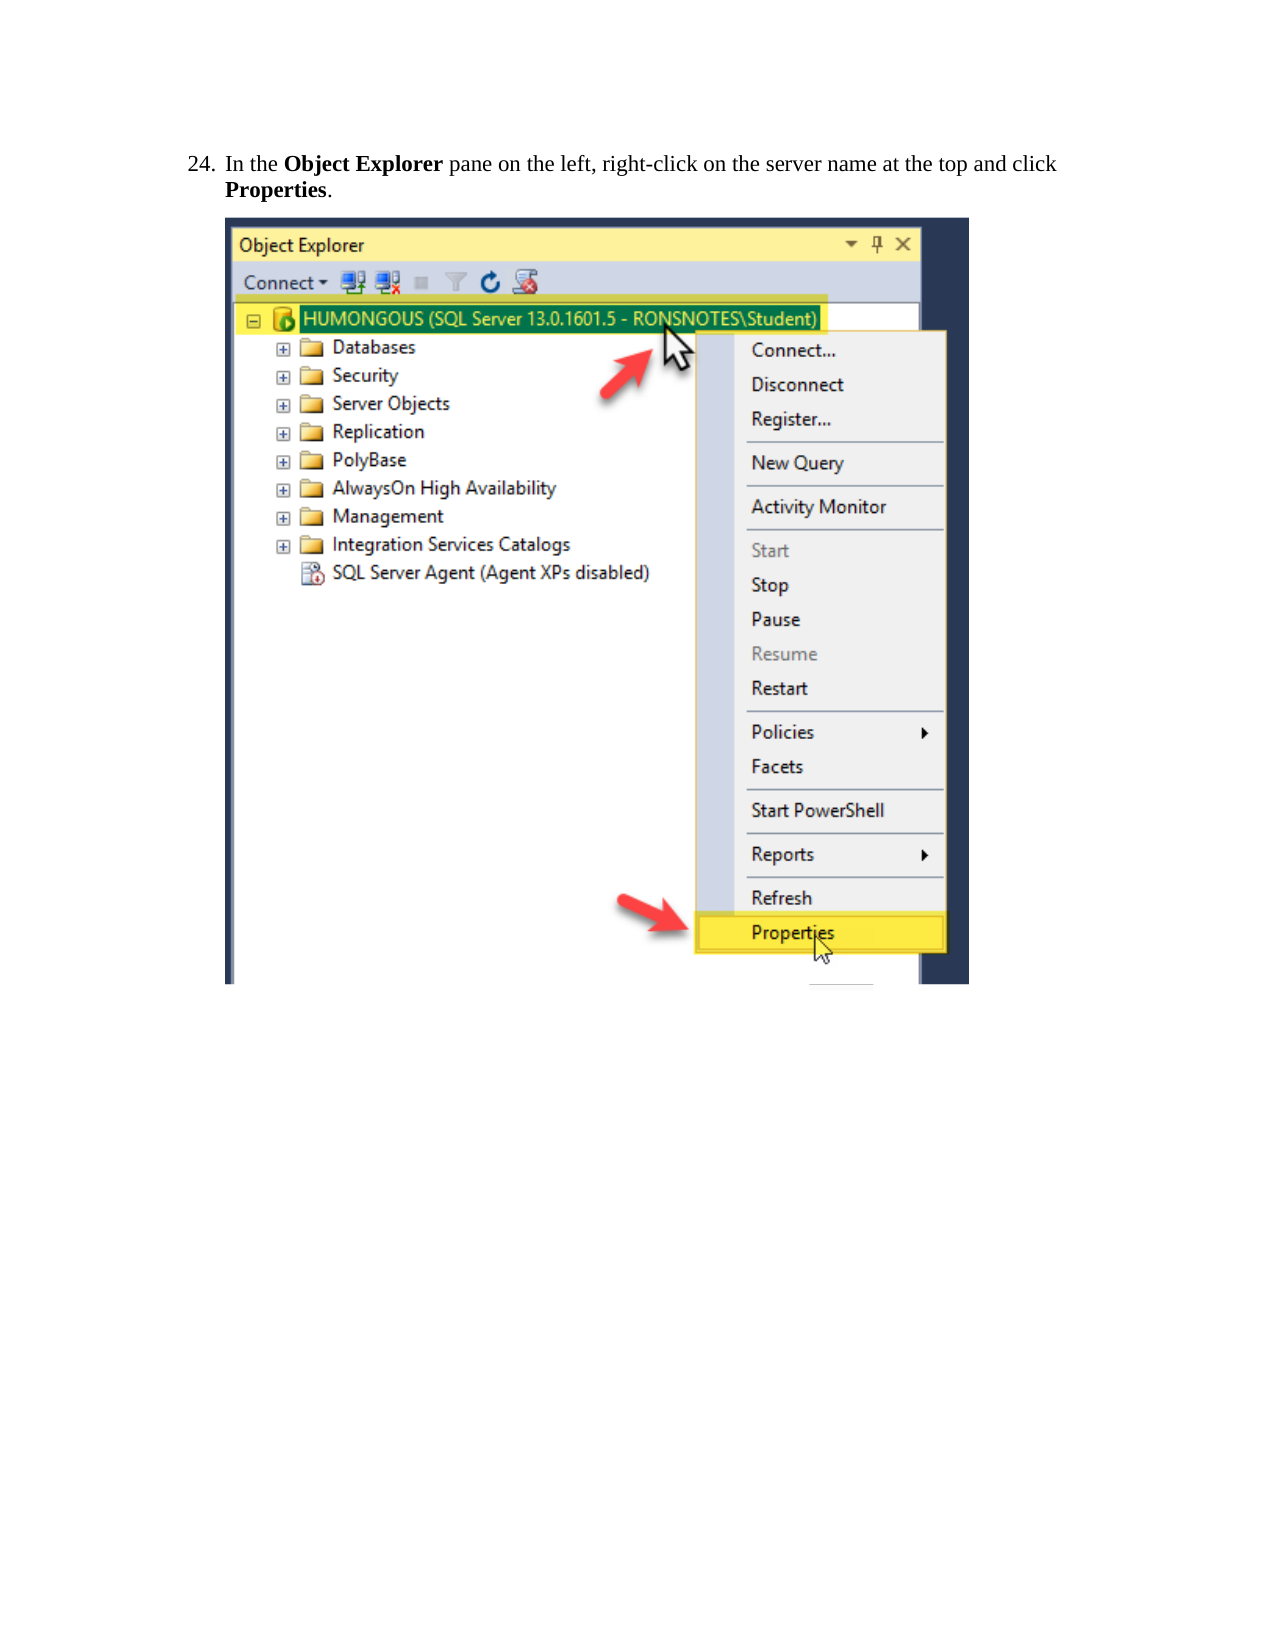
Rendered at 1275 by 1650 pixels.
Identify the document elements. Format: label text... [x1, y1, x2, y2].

list In the Object Explorer pane on the left, right-click on the server name at the top and click Properties. [187, 150, 1125, 203]
picture [225, 202, 969, 1002]
